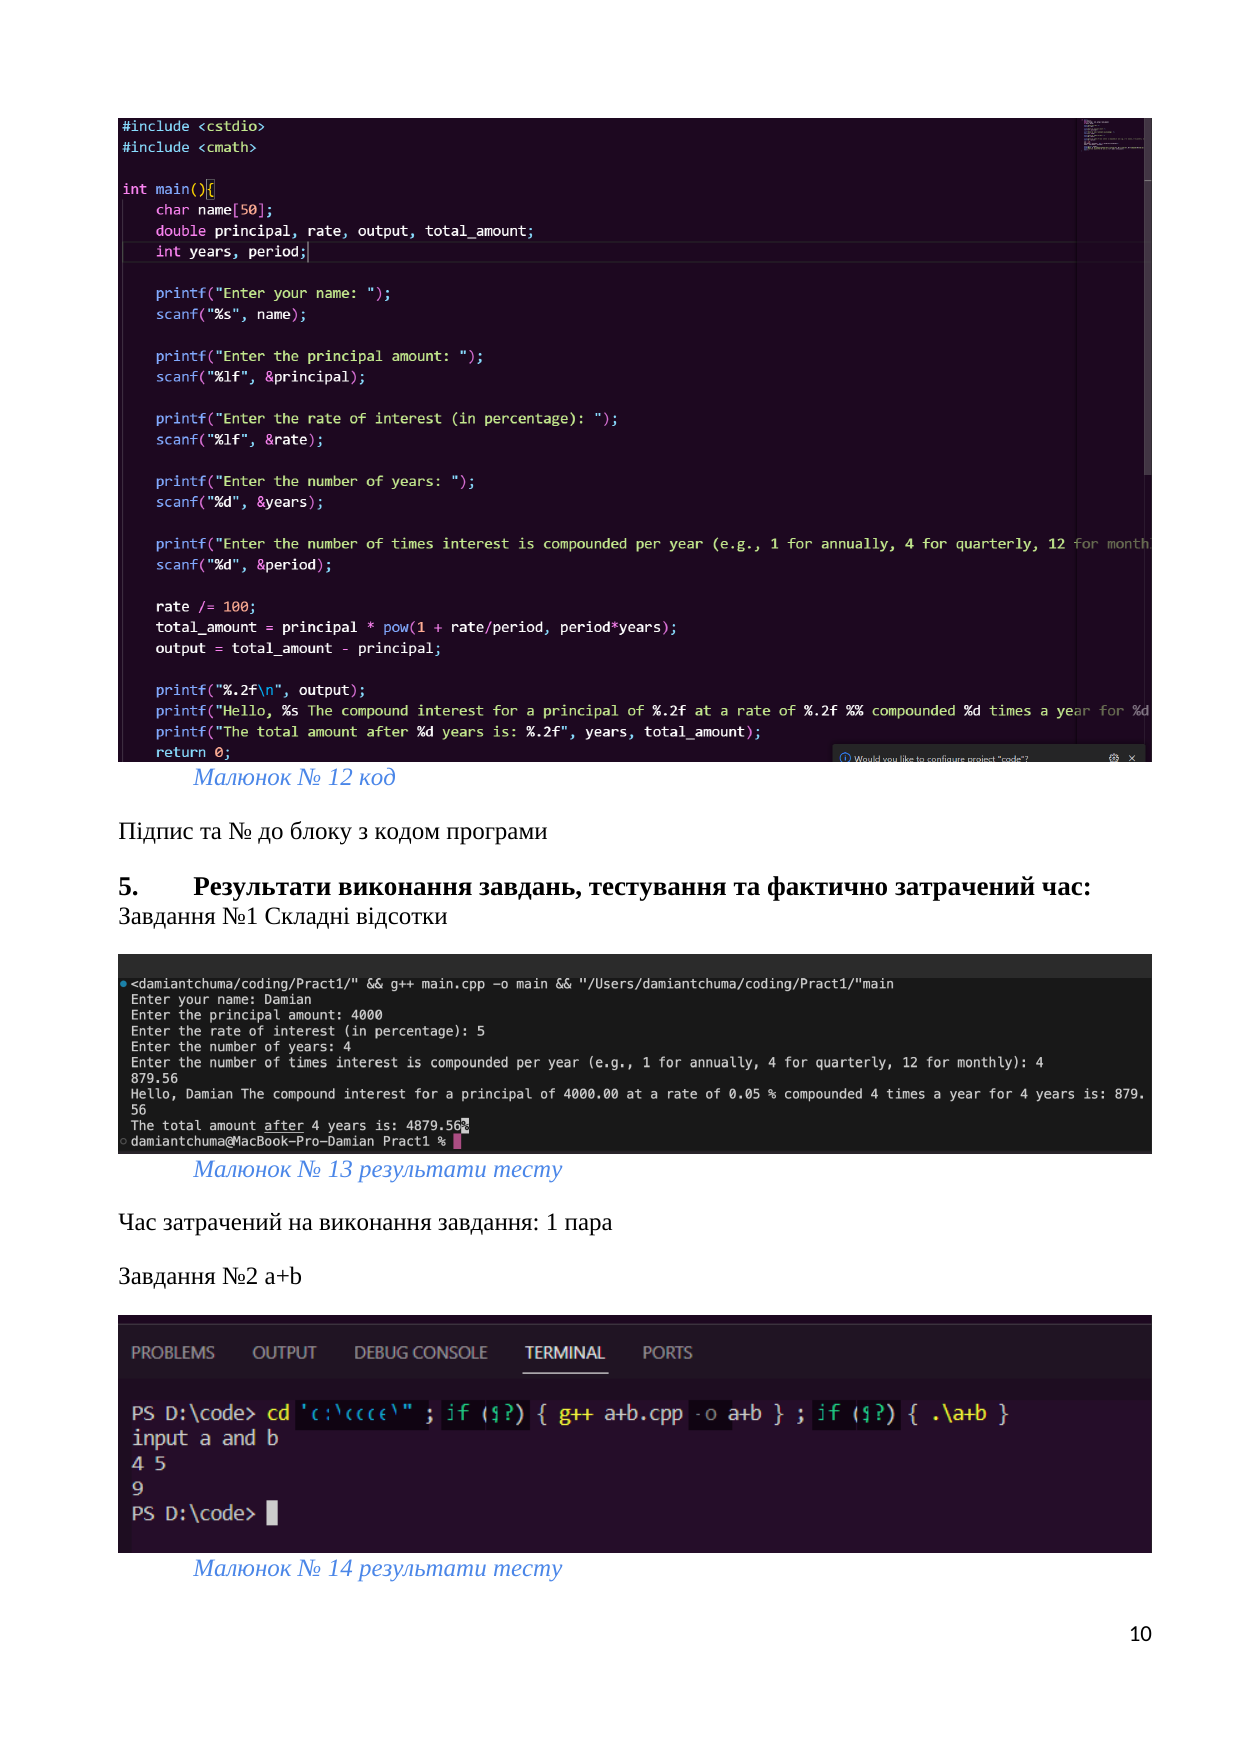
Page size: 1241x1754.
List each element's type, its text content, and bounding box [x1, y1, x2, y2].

subtitle 5. Результати виконання завдань, тестування та фактично затрачений час: [118, 869, 1152, 901]
text Завдання №2 a+b [118, 1261, 1152, 1290]
picture [118, 978, 1152, 1154]
text Час затрачений на виконання завдання: 1 пара [118, 1207, 1152, 1236]
text Підпис та № до блоку з кодом програми [118, 816, 1152, 844]
text Малюнок № 14 результати тесту [193, 1553, 1152, 1581]
text Малюнок № 13 результати тесту [193, 1154, 1152, 1182]
text Завдання №1 Складні відсотки [118, 901, 1152, 929]
text Малюнок № 12 код [193, 762, 1152, 791]
picture [118, 1315, 1152, 1553]
picture [118, 118, 1152, 762]
